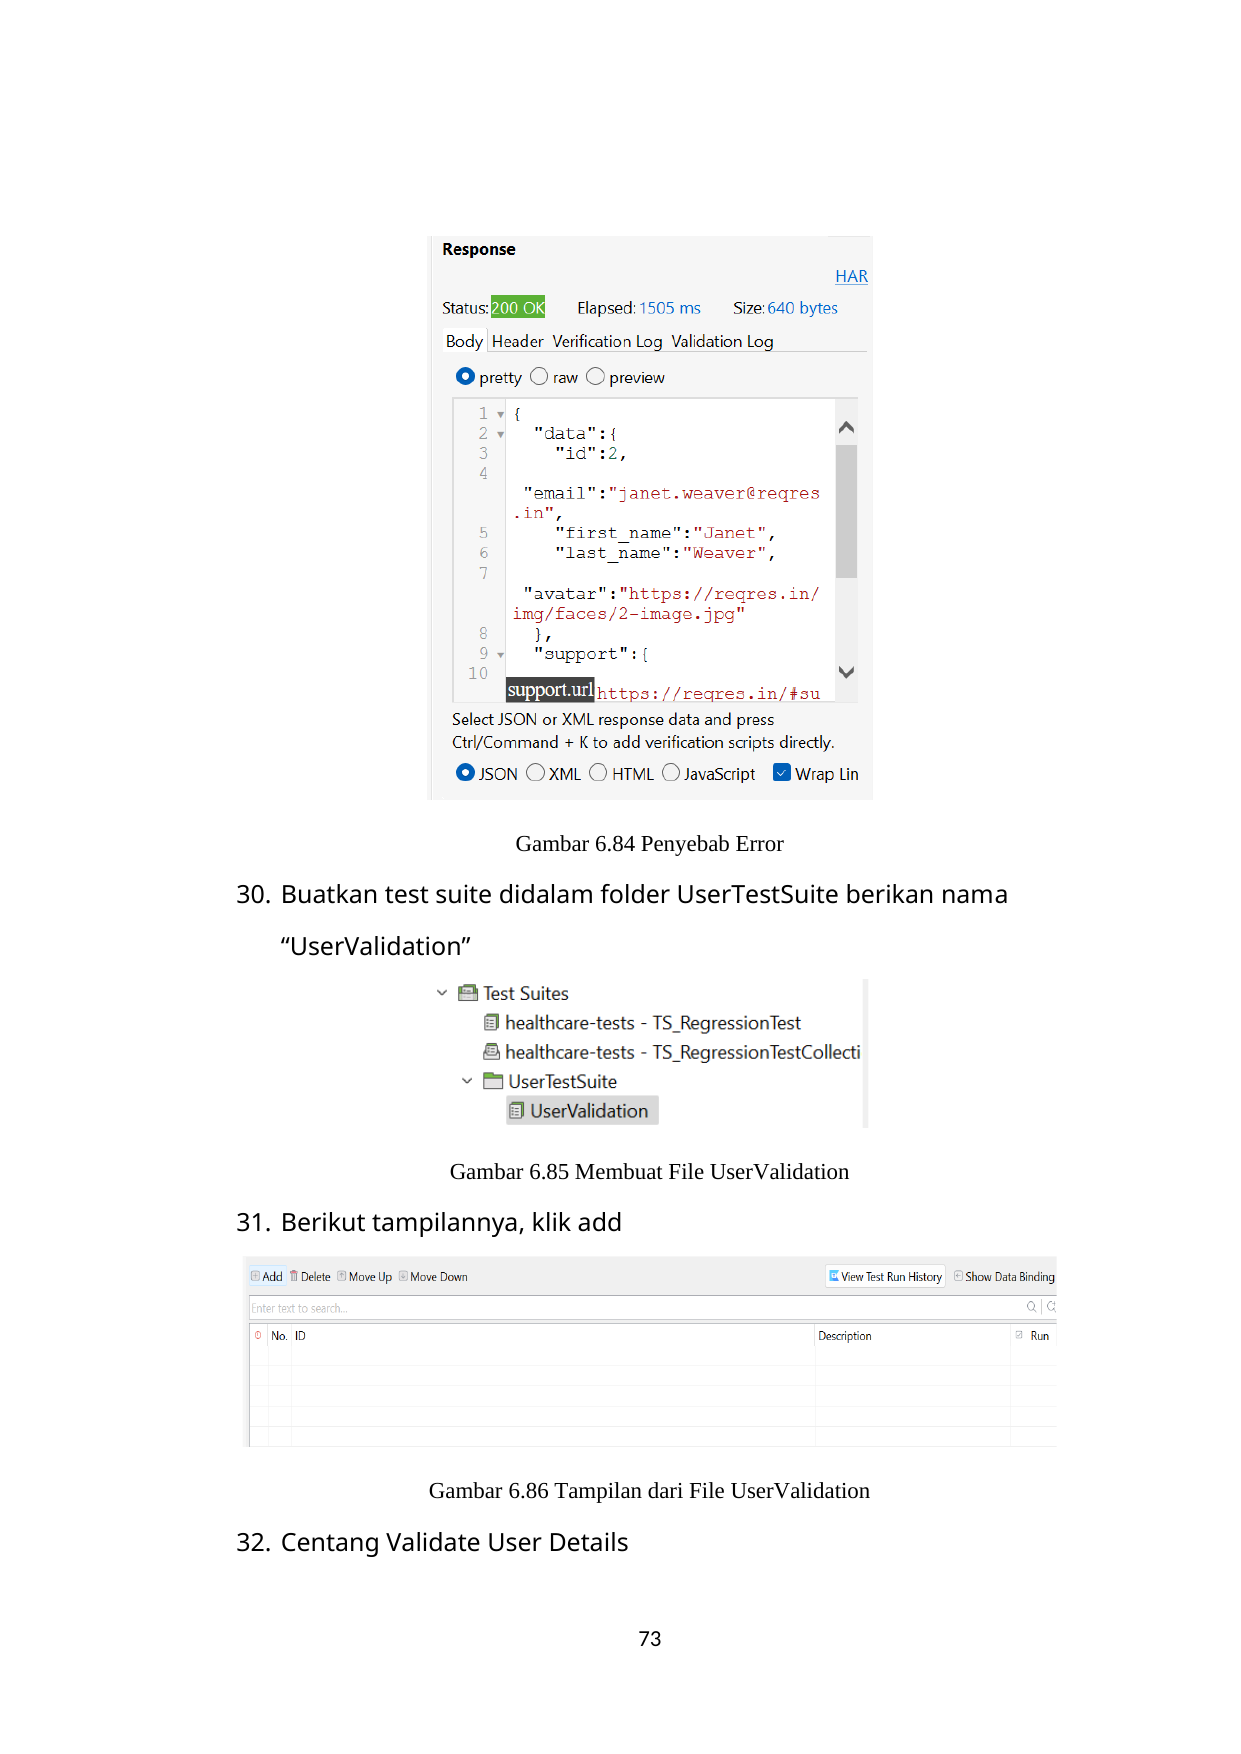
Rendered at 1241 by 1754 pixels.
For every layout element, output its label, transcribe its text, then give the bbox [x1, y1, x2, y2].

list Buatkan test suite didalam folder UserTestSuite berikan nama “UserValidation” [236, 877, 1063, 962]
picture [242, 1256, 1057, 1447]
list Berikut tampilannya, klik add [236, 1205, 1063, 1239]
picture [431, 979, 869, 1128]
list Centang Validate User Details [236, 1524, 1063, 1558]
picture [427, 236, 873, 800]
